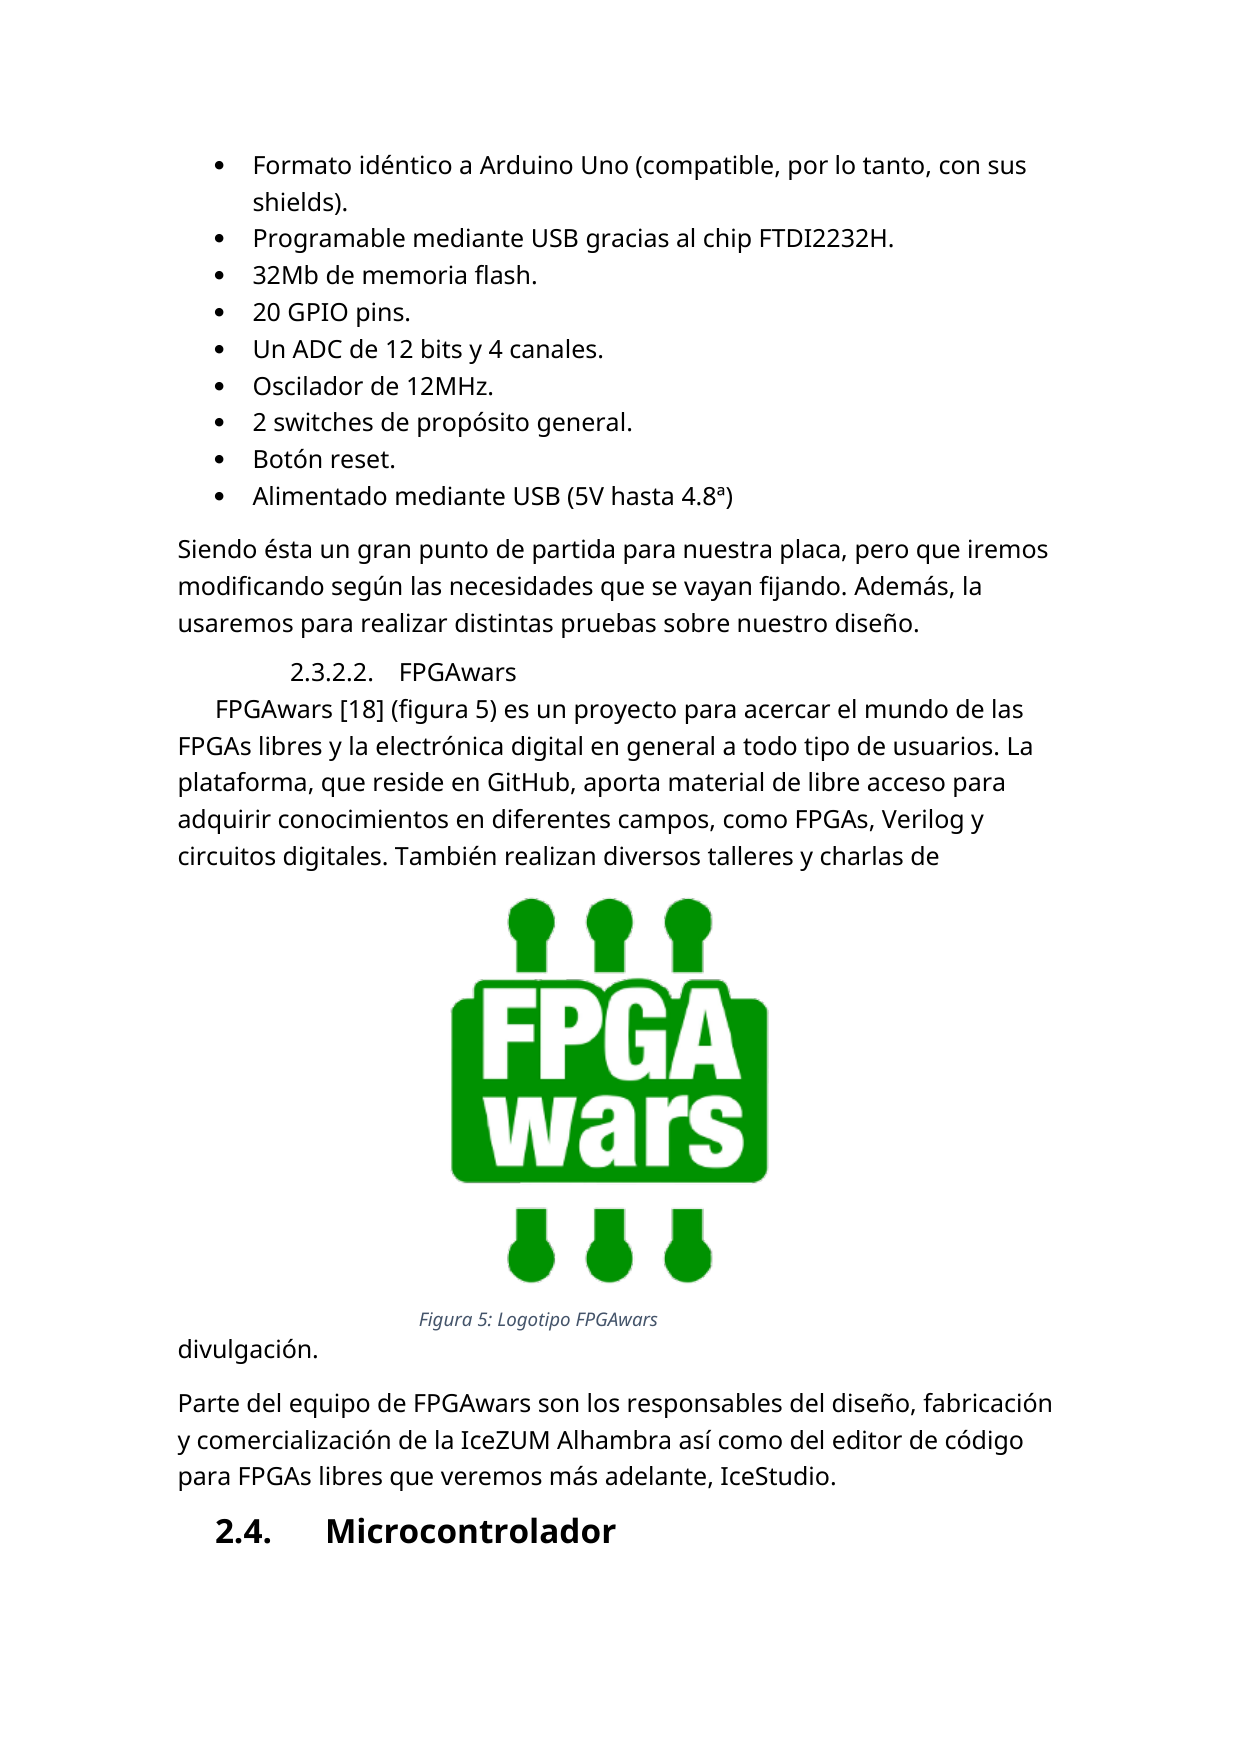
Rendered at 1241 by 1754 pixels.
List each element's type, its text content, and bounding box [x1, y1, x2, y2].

subtitle FPGAwars [290, 655, 1063, 689]
list Programable mediante USB gracias al chip FTDI2232H. [215, 221, 1063, 255]
text Siendo ésta un gran punto de partida para nuestra placa, pero que iremos modificando según las necesidades que se vayan fijando. Además, la usaremos para realizar distintas pruebas sobre nuestro diseño. [177, 532, 1063, 639]
list Formato idéntico a Arduino Uno (compatible, por lo tanto, con sus shields). [215, 148, 1063, 218]
list Botón reset. [215, 442, 1063, 476]
picture [418, 897, 822, 1300]
list Alimentado mediante USB (5V hasta 4.8ª) [215, 478, 1063, 513]
list 20 GPIO pins. [215, 295, 1063, 329]
list 2 switches de propósito general. [215, 405, 1063, 439]
list 32Mb de memoria flash. [215, 258, 1063, 292]
list Un ADC de 12 bits y 4 canales. [215, 331, 1063, 366]
list Oscilador de 12MHz. [215, 368, 1063, 402]
subtitle Microcontrolador [215, 1508, 1063, 1554]
text Parte del equipo de FPGAwars son los responsables del diseño, fabricación y comercialización de la IceZUM Alhambra así como del editor de código para FPGAs libres que veremos más adelante, IceStudio. [177, 1386, 1063, 1493]
